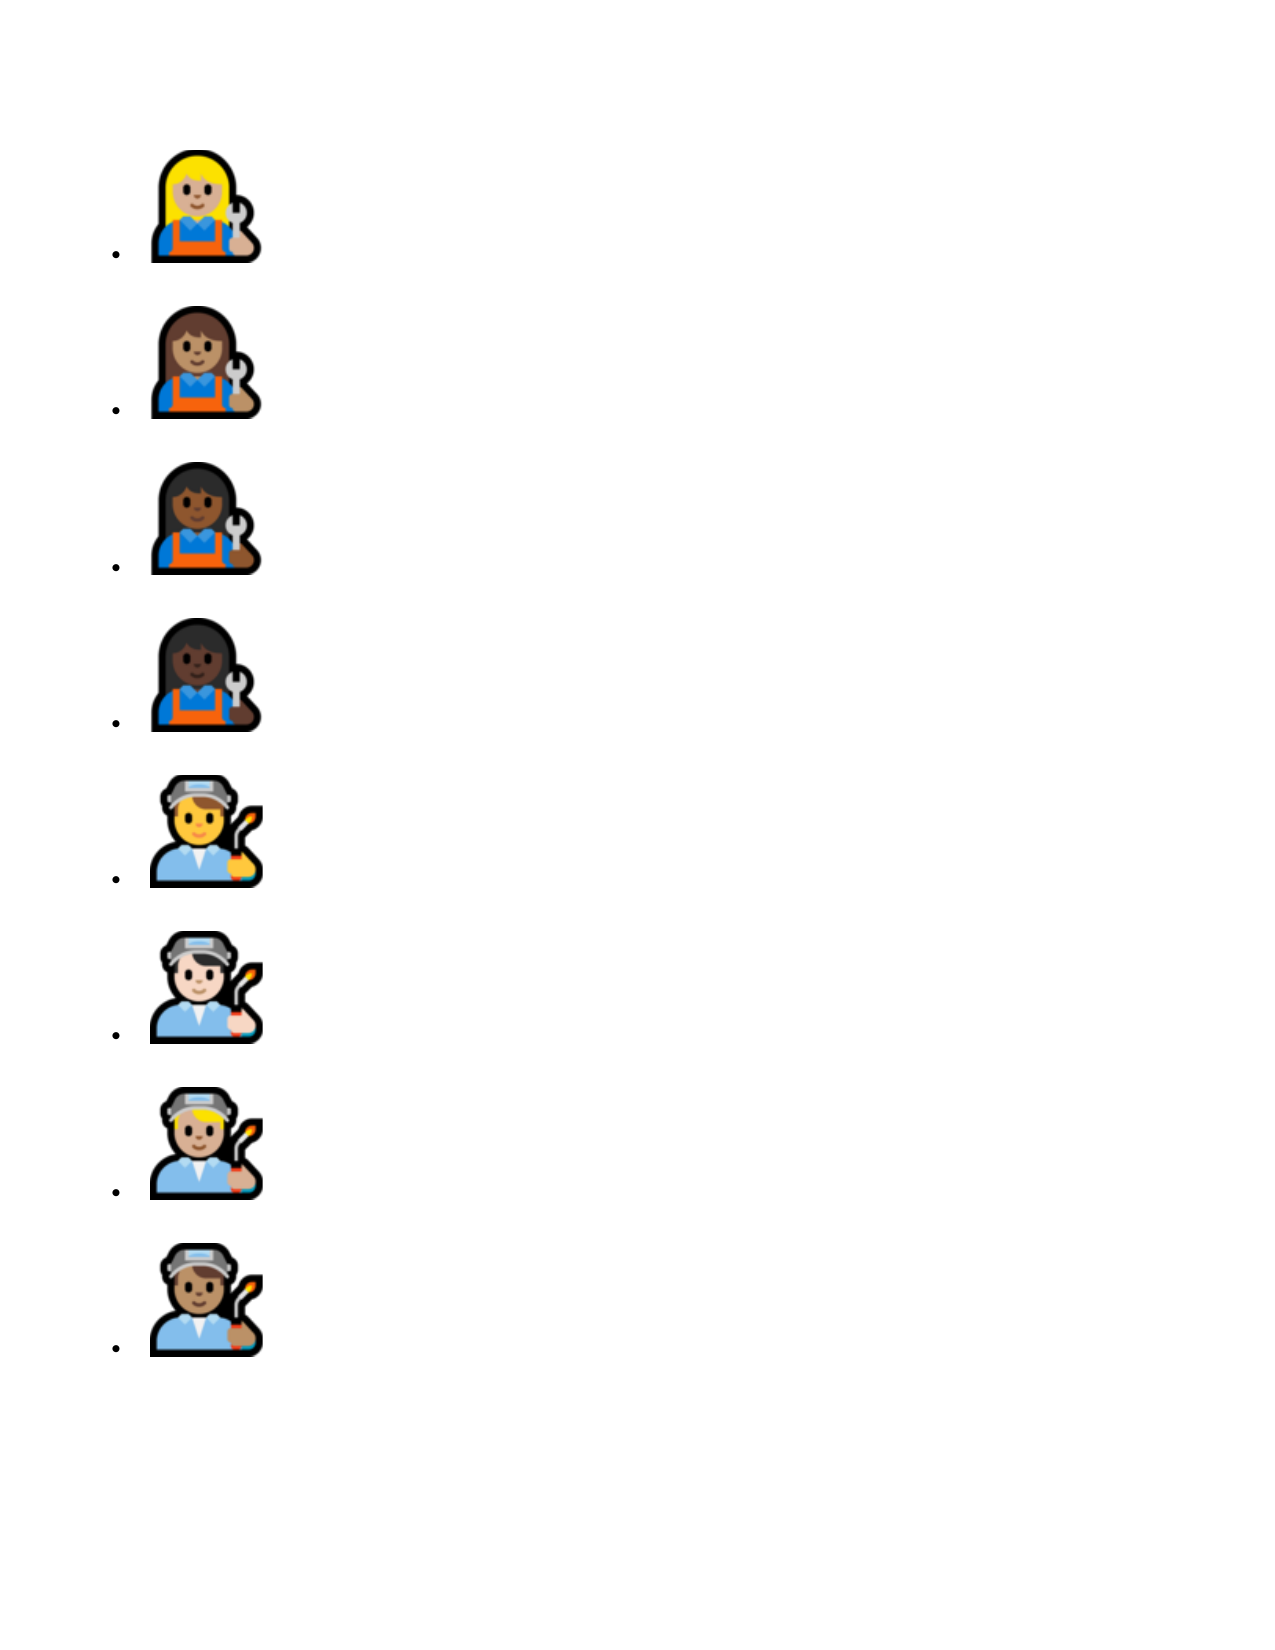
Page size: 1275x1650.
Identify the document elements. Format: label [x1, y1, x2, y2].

picture [150, 618, 263, 732]
picture [150, 931, 263, 1044]
picture [150, 150, 263, 263]
picture [150, 1087, 263, 1200]
picture [150, 462, 263, 575]
picture [150, 775, 263, 888]
picture [150, 306, 263, 419]
picture [150, 1243, 263, 1357]
